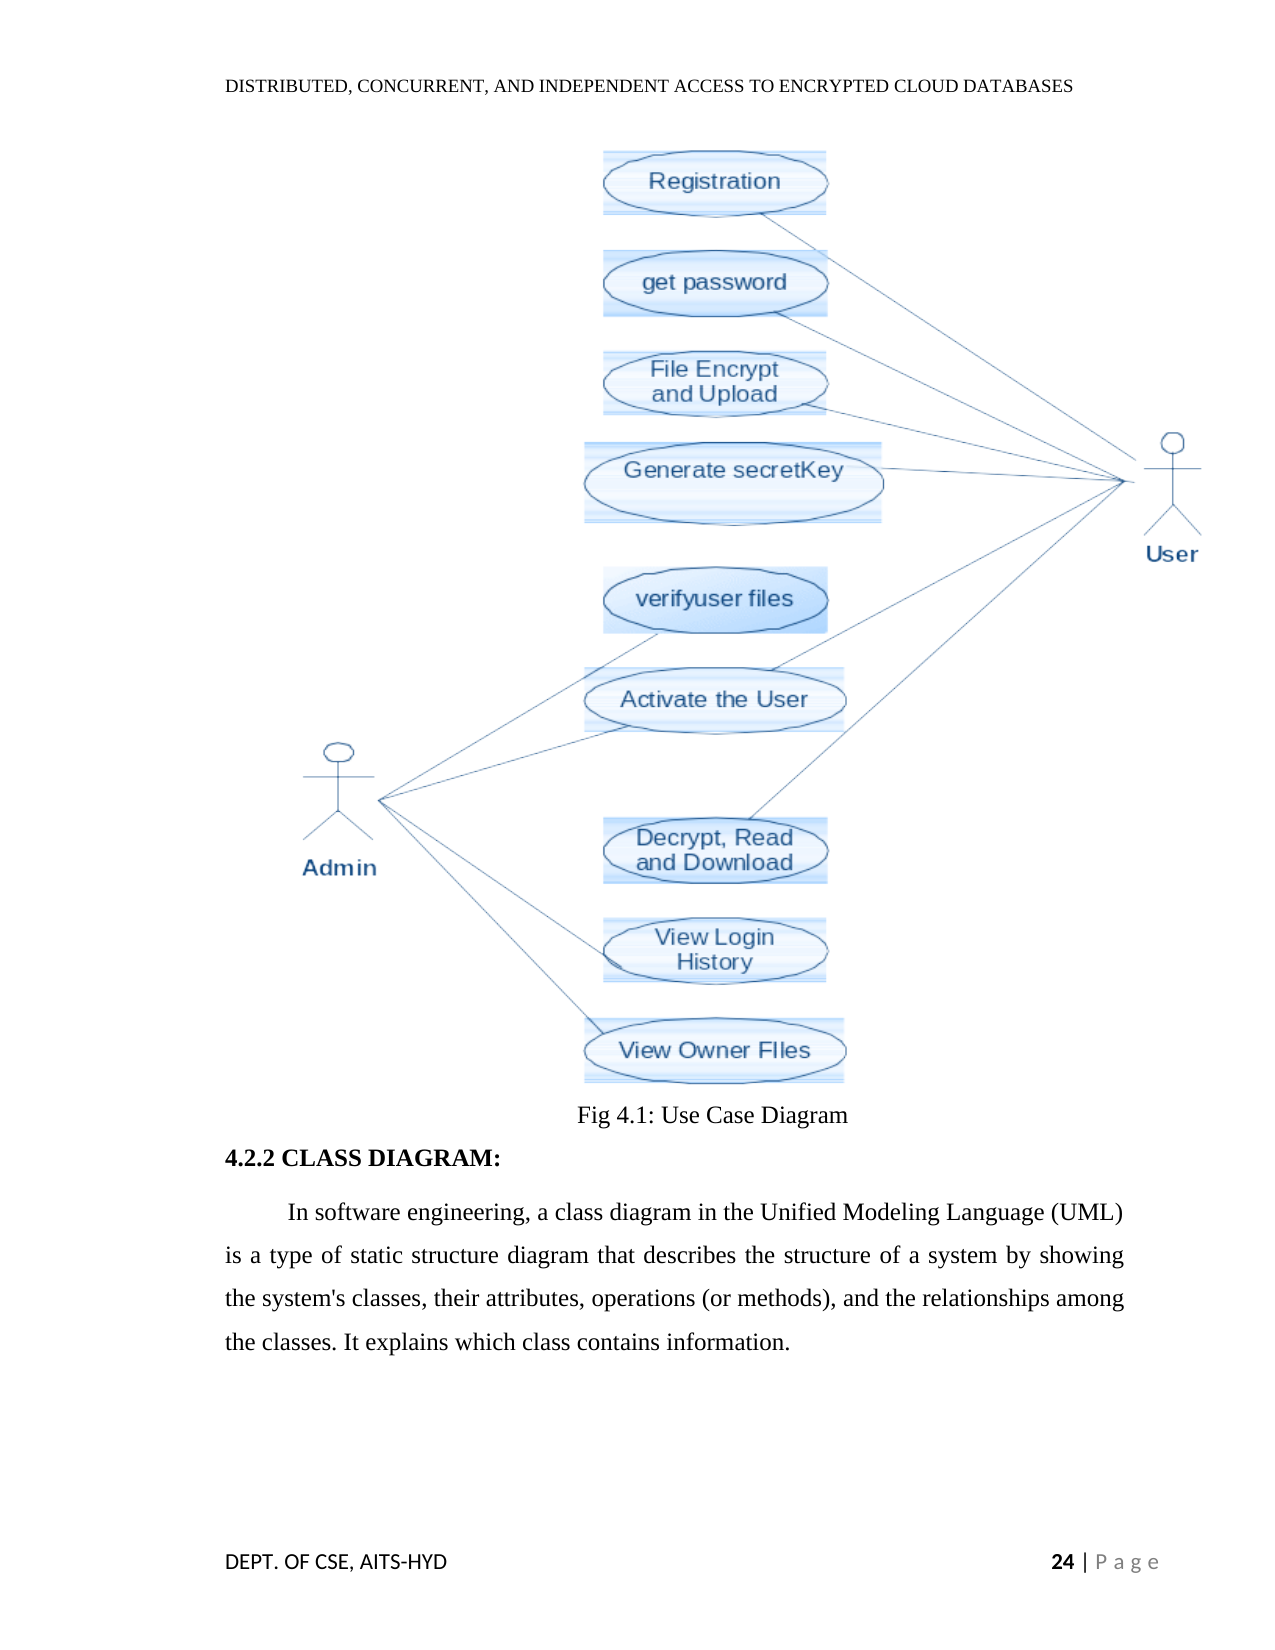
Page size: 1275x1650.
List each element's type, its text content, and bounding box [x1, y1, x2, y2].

text In software engineering, a class diagram in the Unified Modeling Language (UML) is a type of static structure diagram that describes the structure of a system by showing the system's classes, their attributes, operations (or methods), and the relationships among the classes. It explains which class contains information. [225, 1197, 1125, 1355]
text 4.2.2 CLASS DIAGRAM: [225, 1143, 1125, 1172]
text Fig 4.1: Use Case Diagram [225, 1100, 1125, 1129]
